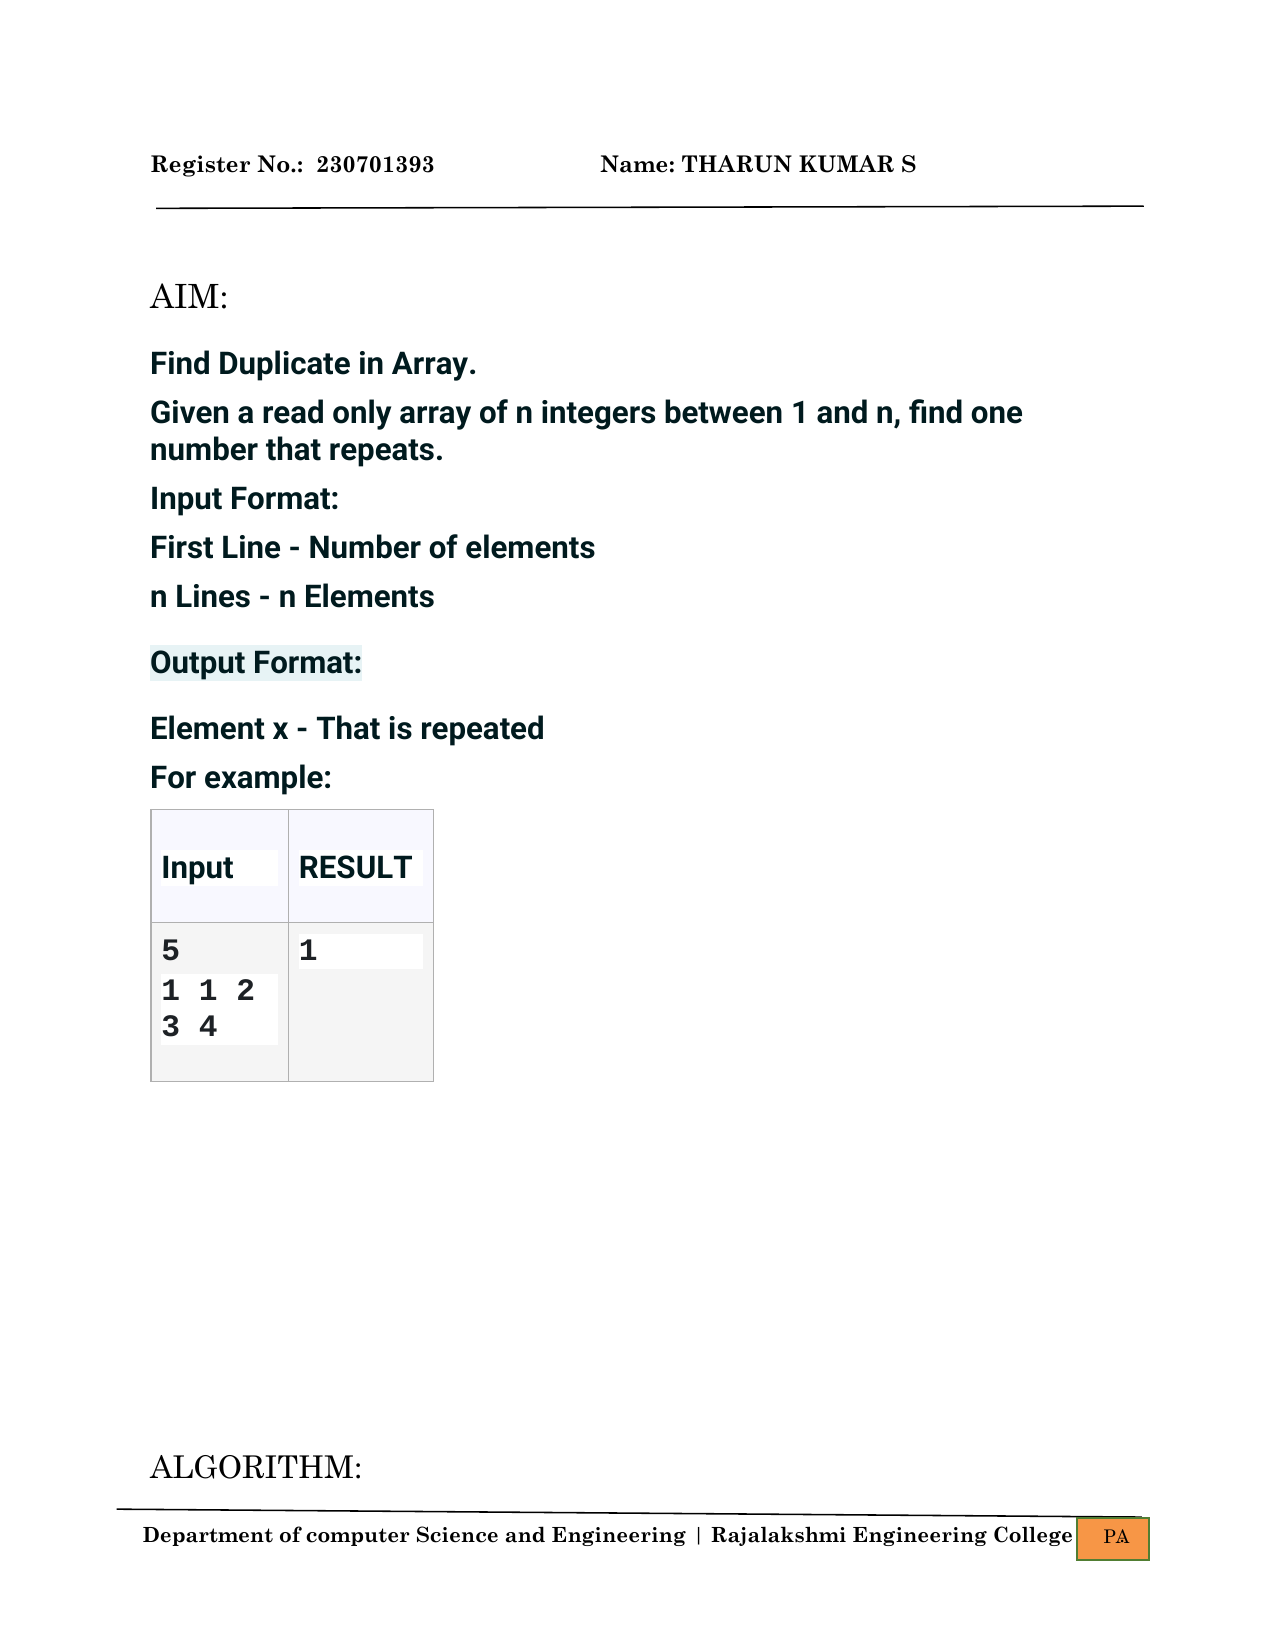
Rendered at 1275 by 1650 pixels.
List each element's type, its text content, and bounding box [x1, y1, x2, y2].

text Find Duplicate in Array. [150, 345, 1125, 382]
text Output Format: [150, 644, 1125, 681]
text Given a read only array of n integers between 1 and n, find one number that repeats. [150, 394, 1125, 468]
table_cell 1 [289, 923, 433, 1081]
text Register No.: 230701393 Name: THARUN KUMAR S [150, 150, 1125, 178]
text For example: [150, 759, 1125, 796]
table_header Input [152, 810, 288, 922]
text Element x - That is repeated [150, 710, 1125, 747]
table_header RESULT [289, 810, 433, 922]
text n Lines - n Elements [150, 579, 1125, 615]
text ALGORITHM: [150, 1448, 1125, 1486]
text Input Format: [150, 480, 1125, 517]
table_cell 5 1 1 2 3 4 [152, 923, 288, 1081]
text First Line - Number of elements [150, 529, 1125, 566]
text AIM: [150, 276, 1125, 316]
